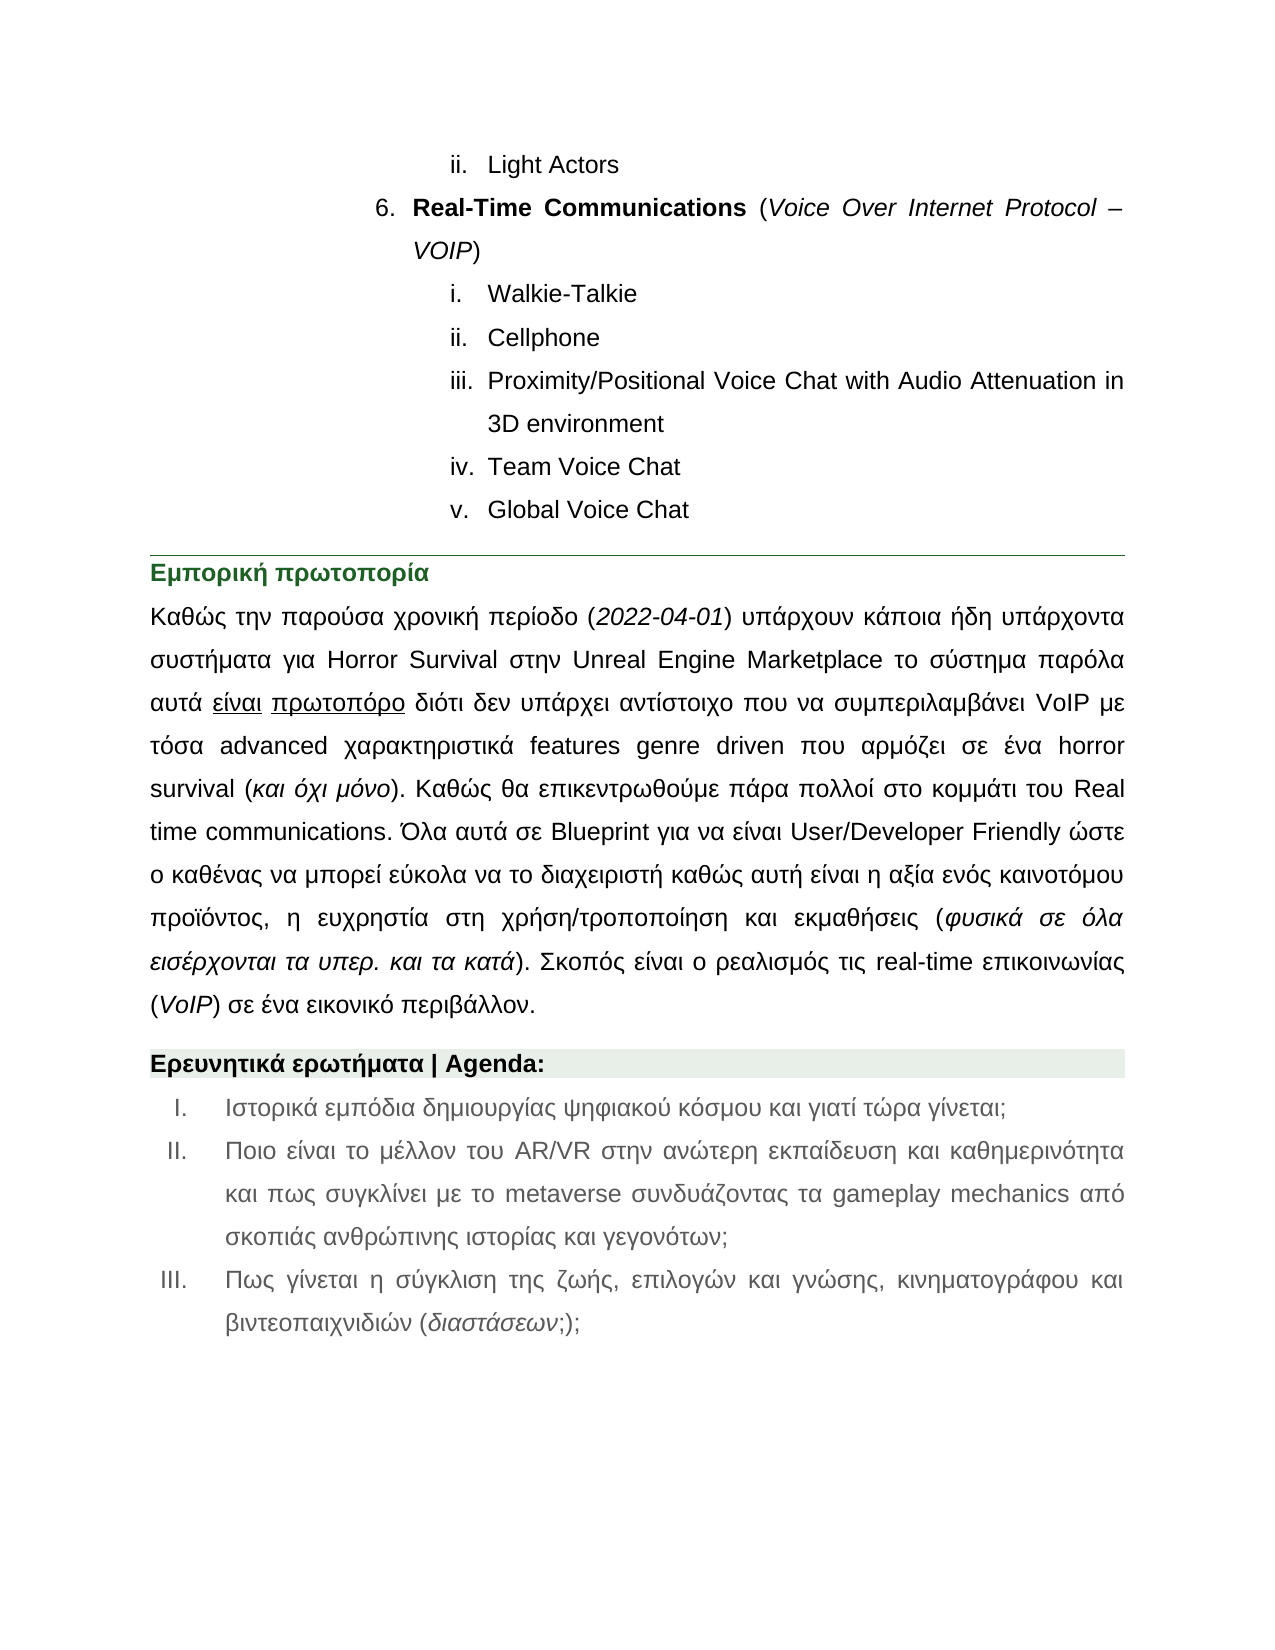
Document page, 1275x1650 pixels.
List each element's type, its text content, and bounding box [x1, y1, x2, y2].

list Light Actors [450, 150, 1125, 179]
list Proximity/Positional Voice Chat with Audio Attenuation in 3D environment [450, 366, 1125, 437]
list Real-Time Communications (Voice Over Internet Protocol – VOIP) [375, 193, 1125, 265]
list Πως γίνεται η σύγκλιση της ζωής, επιλογών και γνώσης, κινηματογράφου και βιντεοπαιχνιδιών (διαστάσεων;); [187, 1265, 1125, 1337]
subtitle Εμπορική πρωτοπορία [150, 556, 1125, 587]
list Ιστορικά εμπόδια δημιουργίας ψηφιακού κόσμου και γιατί τώρα γίνεται; [187, 1093, 1125, 1121]
list Cellphone [450, 322, 1125, 351]
list Global Voice Chat [450, 495, 1125, 524]
text Καθώς την παρούσα χρονική περίοδο (2022-04-01) υπάρχουν κάποια ήδη υπάρχοντα συστήματα για Horror Survival στην Unreal Engine Marketplace το σύστημα παρόλα αυτά είναι πρωτοπόρο διότι δεν υπάρχει αντίστοιχο που να συμπεριλαμβάνει VοIP με τόσα advanced χαρακτηριστικά features genre driven που αρμόζει σε ένα horror survival (και όχι μόνο). Καθώς θα επικεντρωθούμε πάρα πολλοί στο κομμάτι του Real time communications. Όλα αυτά σε Blueprint για να είναι User/Developer Friendly ώστε ο καθένας να μπορεί εύκολα να το διαχειριστή καθώς αυτή είναι η αξία ενός καινοτόμου προϊόντος, η ευχρηστία στη χρήση/τροποποίηση και εκμαθήσεις (φυσικά σε όλα εισέρχονται τα υπερ. και τα κατά). Σκοπός είναι ο ρεαλισμός τις real-time επικοινωνίας (VoIP) σε ένα εικονικό περιβάλλον. [150, 602, 1125, 1018]
subtitle Ερευνητικά ερωτήματα | Agenda: [150, 1049, 1125, 1078]
list Walkie-Talkie [450, 279, 1125, 308]
list Ποιο είναι το μέλλον του AR/VR στην ανώτερη εκπαίδευση και καθημερινότητα και πως συγκλίνει με το metaverse συνδυάζοντας τα gameplay mechanics από σκοπιάς ανθρώπινης ιστορίας και γεγονότων; [187, 1136, 1125, 1251]
list Team Voice Chat [450, 452, 1125, 481]
